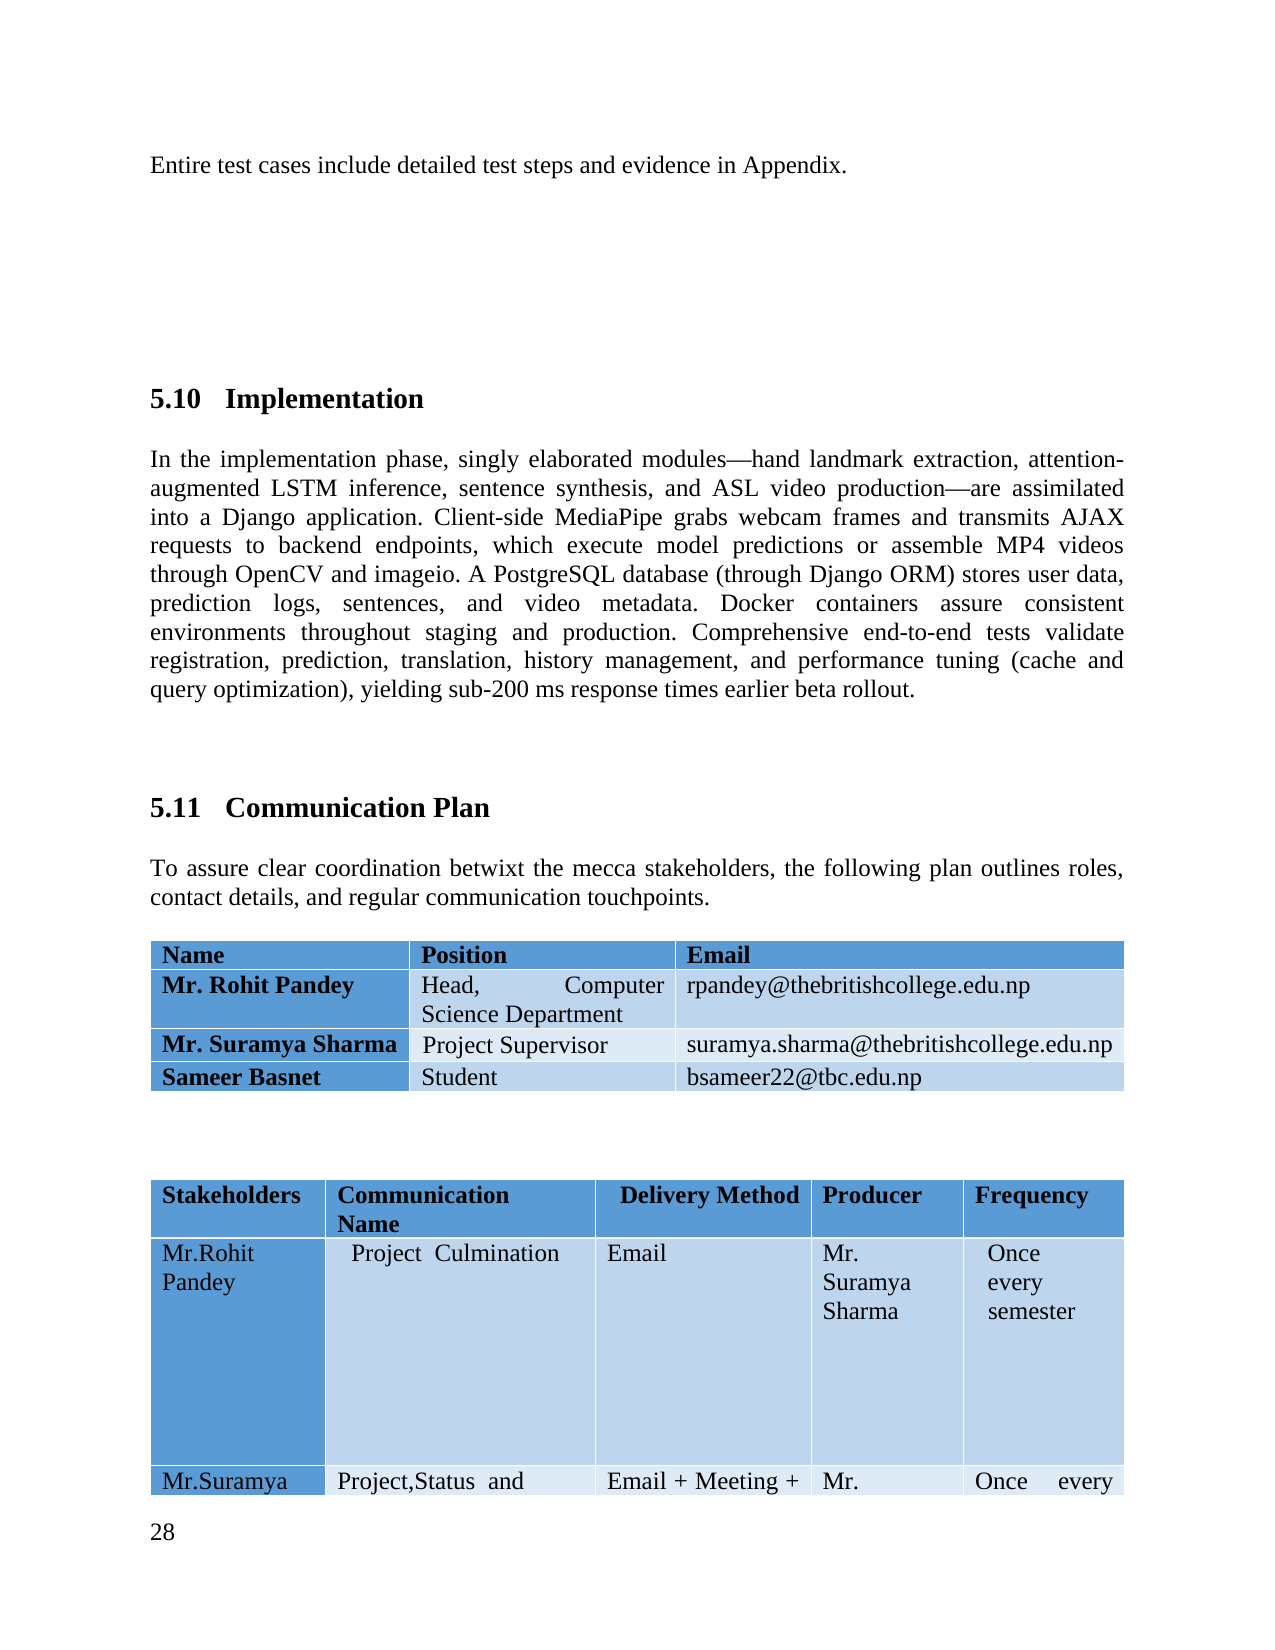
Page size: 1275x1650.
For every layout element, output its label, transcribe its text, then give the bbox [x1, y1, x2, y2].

table_cell suramya.sharma@thebritishcollege.edu.np [676, 1029, 1124, 1061]
table_cell Project Culmination [326, 1239, 595, 1465]
text To assure clear coordination betwixt the mecca stakeholders, the following plan outlines roles, contact details, and regular communication touchpoints. [150, 853, 1125, 910]
table_cell Mr. Rohit Pandey [151, 970, 409, 1028]
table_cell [596, 1466, 811, 1495]
table_cell Head, Computer Science Department [410, 970, 675, 1028]
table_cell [326, 1466, 595, 1495]
table_cell Mr. Suramya Sharma [151, 1029, 409, 1061]
table_cell Sameer Basnet [151, 1062, 409, 1091]
table_header Email [676, 941, 1124, 969]
table_cell Once every semester [964, 1239, 1124, 1465]
list Communication Plan [150, 790, 1125, 824]
table_header Communication Name [326, 1180, 595, 1237]
table_cell Email [596, 1239, 811, 1465]
text Entire test cases include detailed test steps and evidence in Appendix. [150, 150, 1125, 179]
table_cell Once every Week [964, 1466, 1124, 1495]
list Implementation [150, 382, 1125, 415]
table_cell Mr. Suramya Sharma [812, 1466, 963, 1495]
table_header Producer [812, 1180, 963, 1237]
table_header Position [410, 941, 675, 969]
table_cell bsameer22@tbc.edu.np [676, 1062, 1124, 1091]
table_header Frequency [964, 1180, 1124, 1237]
table_cell rpandey@thebritishcollege.edu.np [676, 970, 1124, 1028]
table_header Stakeholders [151, 1180, 325, 1237]
table_header Delivery Method [596, 1180, 811, 1237]
table_cell Mr.Rohit Pandey [151, 1239, 325, 1465]
text In the implementation phase, singly elaborated modules—hand landmark extraction, attention‐augmented LSTM inference, sentence synthesis, and ASL video production—are assimilated into a Django application. Client-side MediaPipe grabs webcam frames and transmits AJAX requests to backend endpoints, which execute model predictions or assemble MP4 videos through OpenCV and imageio. A PostgreSQL database (through Django ORM) stores user data, prediction logs, sentences, and video metadata. Docker containers assure consistent environments throughout staging and production. Comprehensive end-to-end tests validate registration, prediction, translation, history management, and performance tuning (cache and query optimization), yielding sub-200 ms response times earlier beta rollout. [150, 444, 1125, 703]
table_cell Mr.Suramya Sharma [151, 1466, 325, 1495]
table_header Name [151, 941, 409, 969]
table_cell Mr. Suramya Sharma [812, 1239, 963, 1465]
table_cell [410, 1029, 675, 1061]
table_cell Student [410, 1062, 675, 1091]
